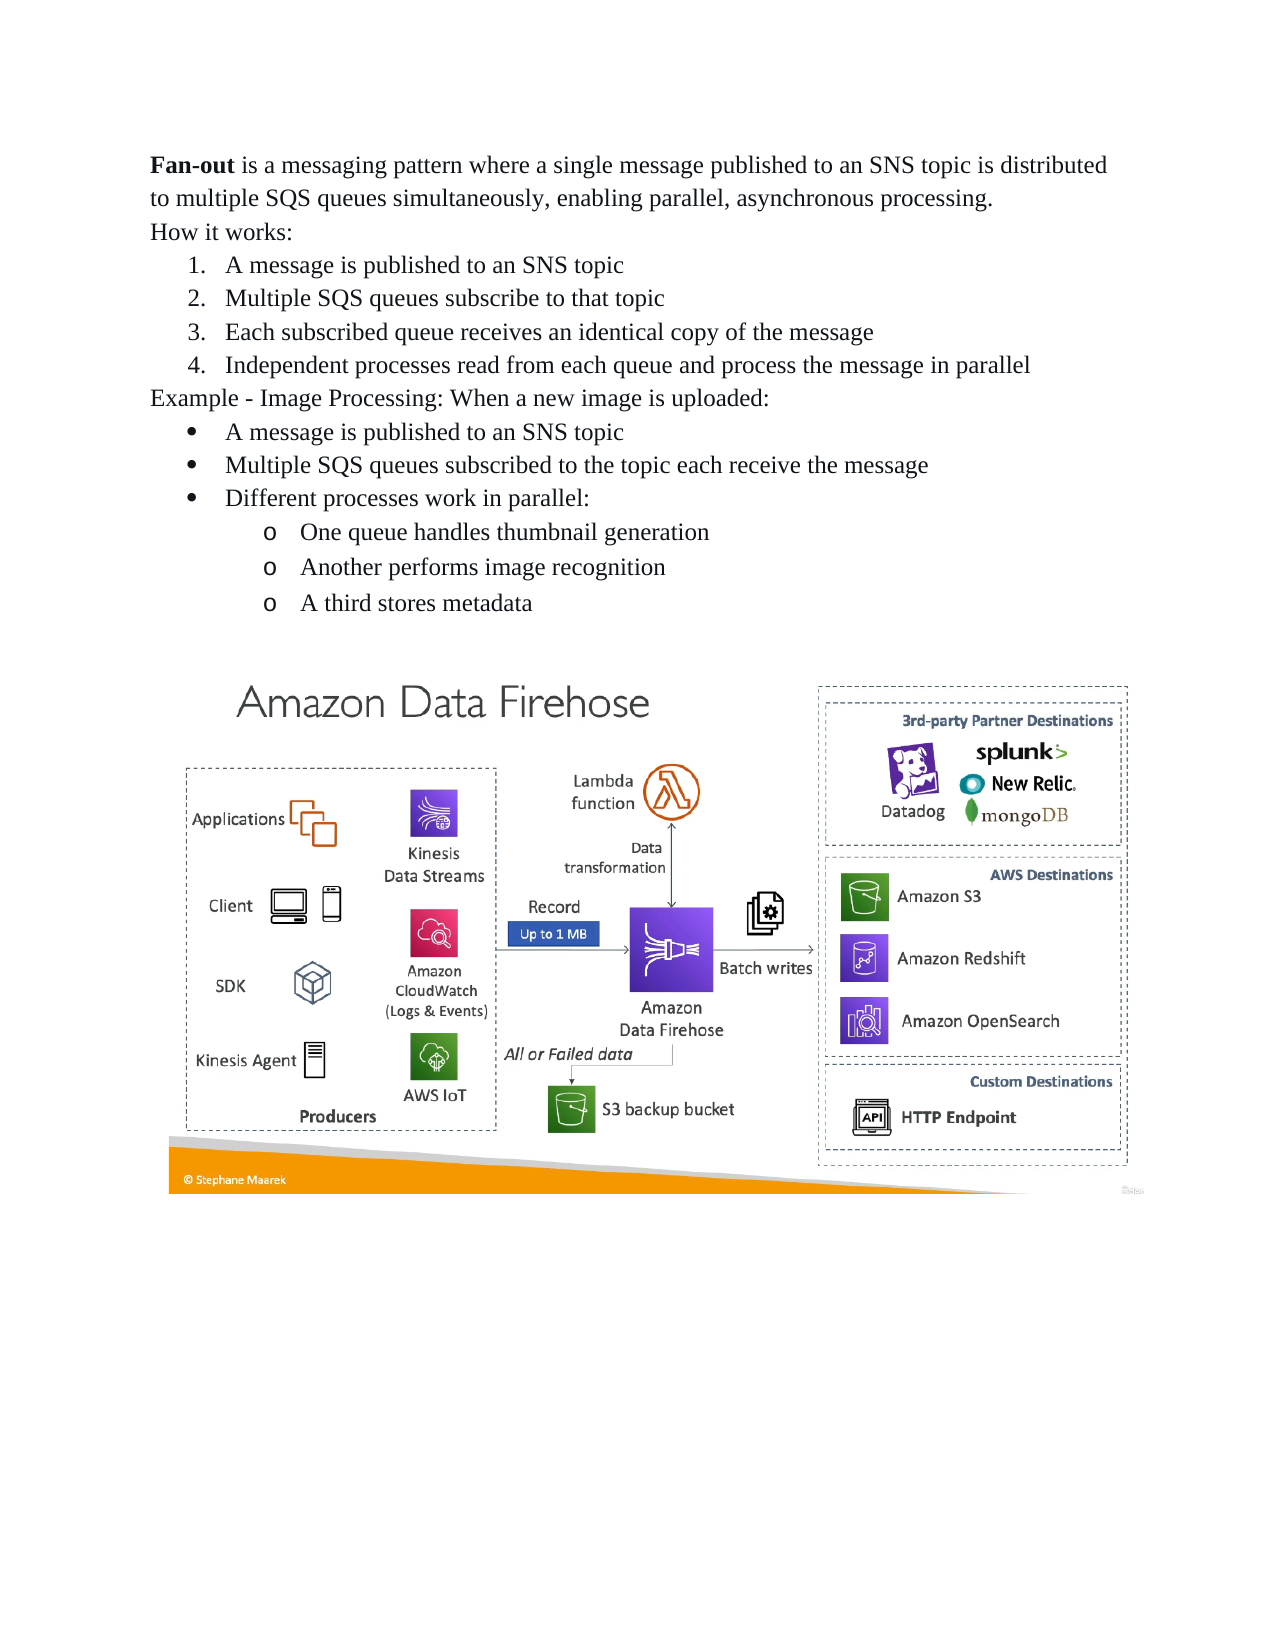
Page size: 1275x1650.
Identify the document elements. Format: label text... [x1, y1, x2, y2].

list One queue handles thumbnail generation [262, 517, 1125, 547]
list Independent processes read from each queue and process the message in parallel [187, 350, 1125, 379]
list Different processes work in parallel: [187, 483, 1125, 512]
list Another performs image recognition [262, 552, 1125, 583]
list Multiple SQS queues subscribe to that topic [187, 283, 1125, 312]
list Multiple SQS queues subscribed to the topic each receive the message [187, 450, 1125, 479]
list Each subscribed queue receives an identical copy of the message [187, 317, 1125, 345]
list A third stores metadata [262, 588, 1125, 619]
list A message is published to an SNS topic [187, 417, 1125, 445]
list A message is published to an SNS topic [187, 250, 1125, 279]
text Example - Image Processing: When a new image is uploaded: [150, 383, 1125, 412]
text Fan-out is a messaging pattern where a single message published to an SNS topic is distributed to multiple SQS queues simultaneously, enabling parallel, asynchronous processing. [150, 150, 1125, 212]
text How it works: [150, 217, 1125, 245]
